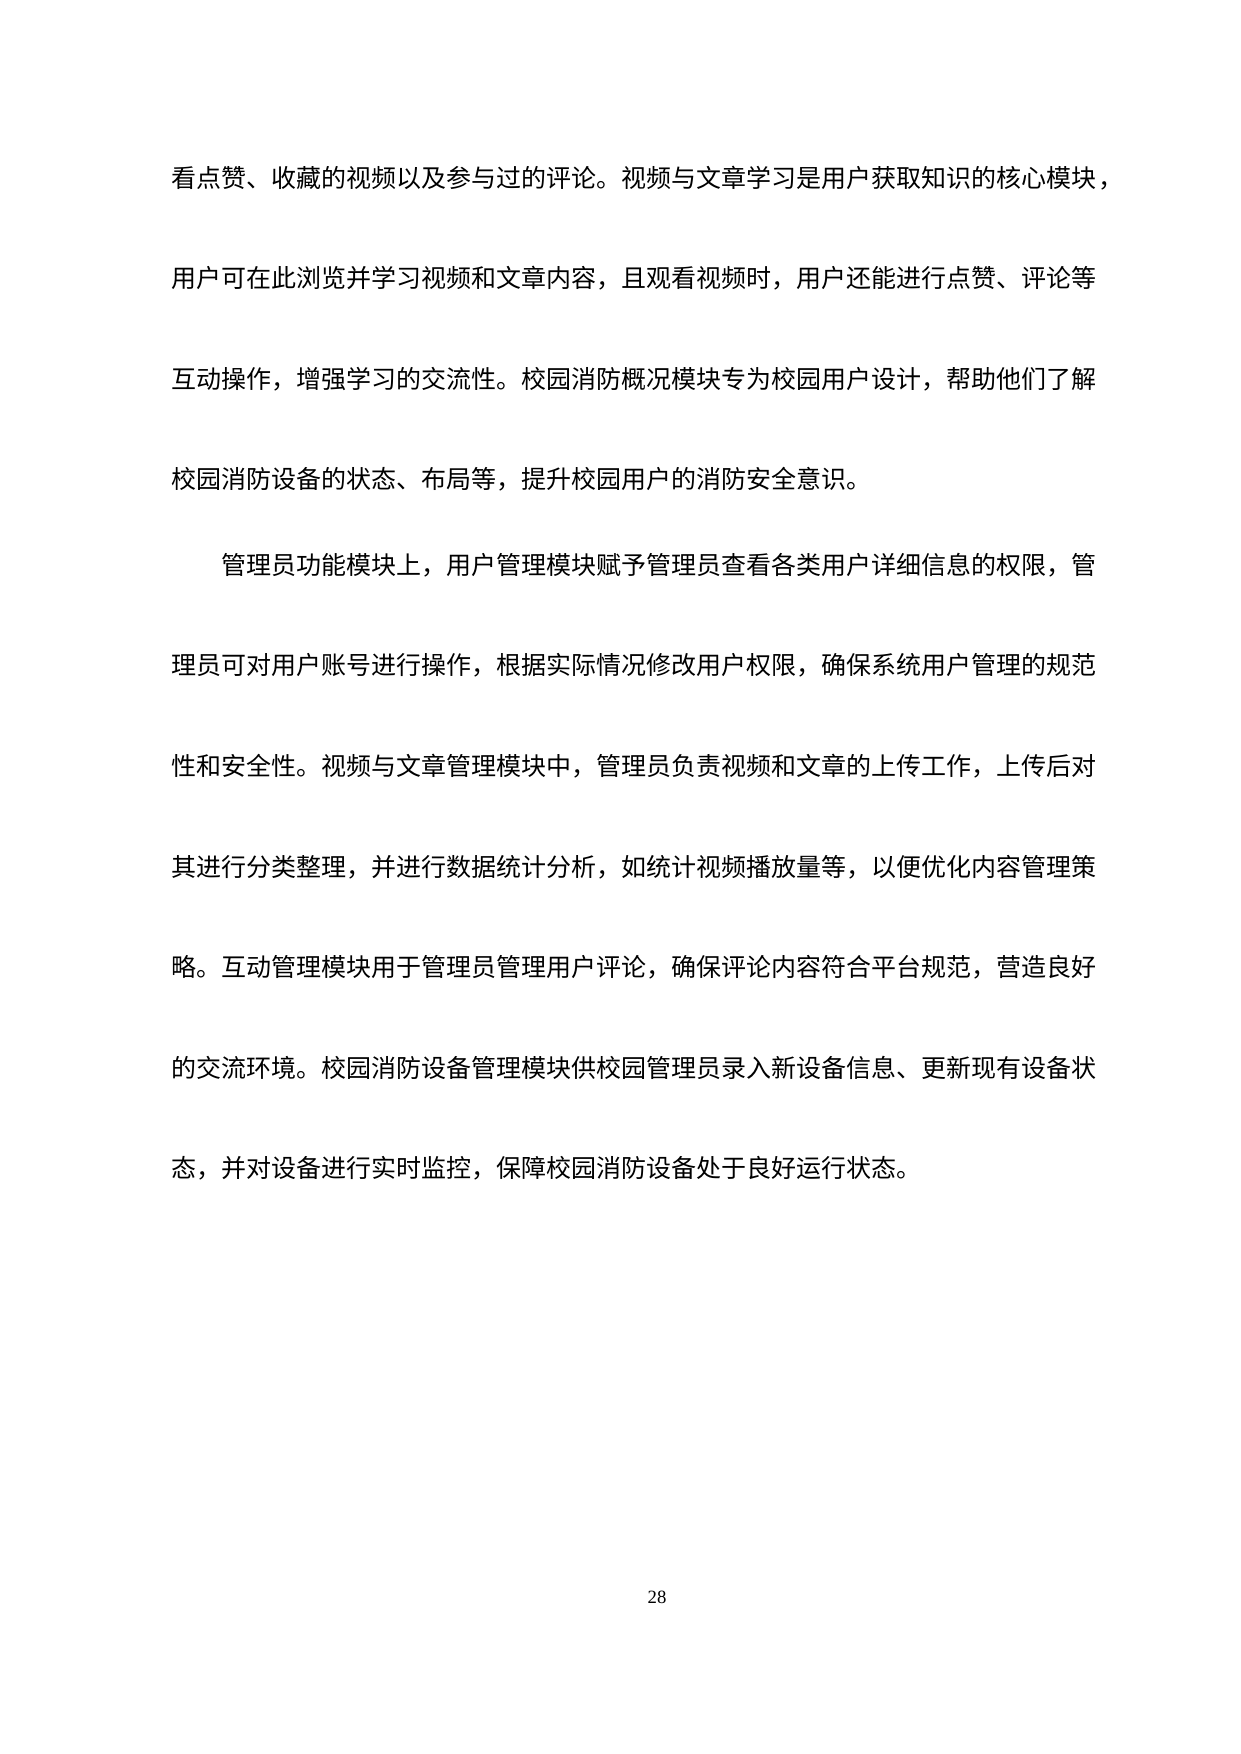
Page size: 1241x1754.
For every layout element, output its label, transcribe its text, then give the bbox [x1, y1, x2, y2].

text 管理员功能模块上，用户管理模块赋予管理员查看各类用户详细信息的权限，管理员可对用户账号进行操作，根据实际情况修改用户权限，确保系统用户管理的规范性和安全性。视频与文章管理模块中，管理员负责视频和文章的上传工作，上传后对其进行分类整理，并进行数据统计分析，如统计视频播放量等，以便优化内容管理策略。互动管理模块用于管理员管理用户评论，确保评论内容符合平台规范，营造良好的交流环境。校园消防设备管理模块供校园管理员录入新设备信息、更新现有设备状态，并对设备进行实时监控，保障校园消防设备处于良好运行状态。 [171, 530, 1098, 1201]
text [171, 143, 1098, 512]
